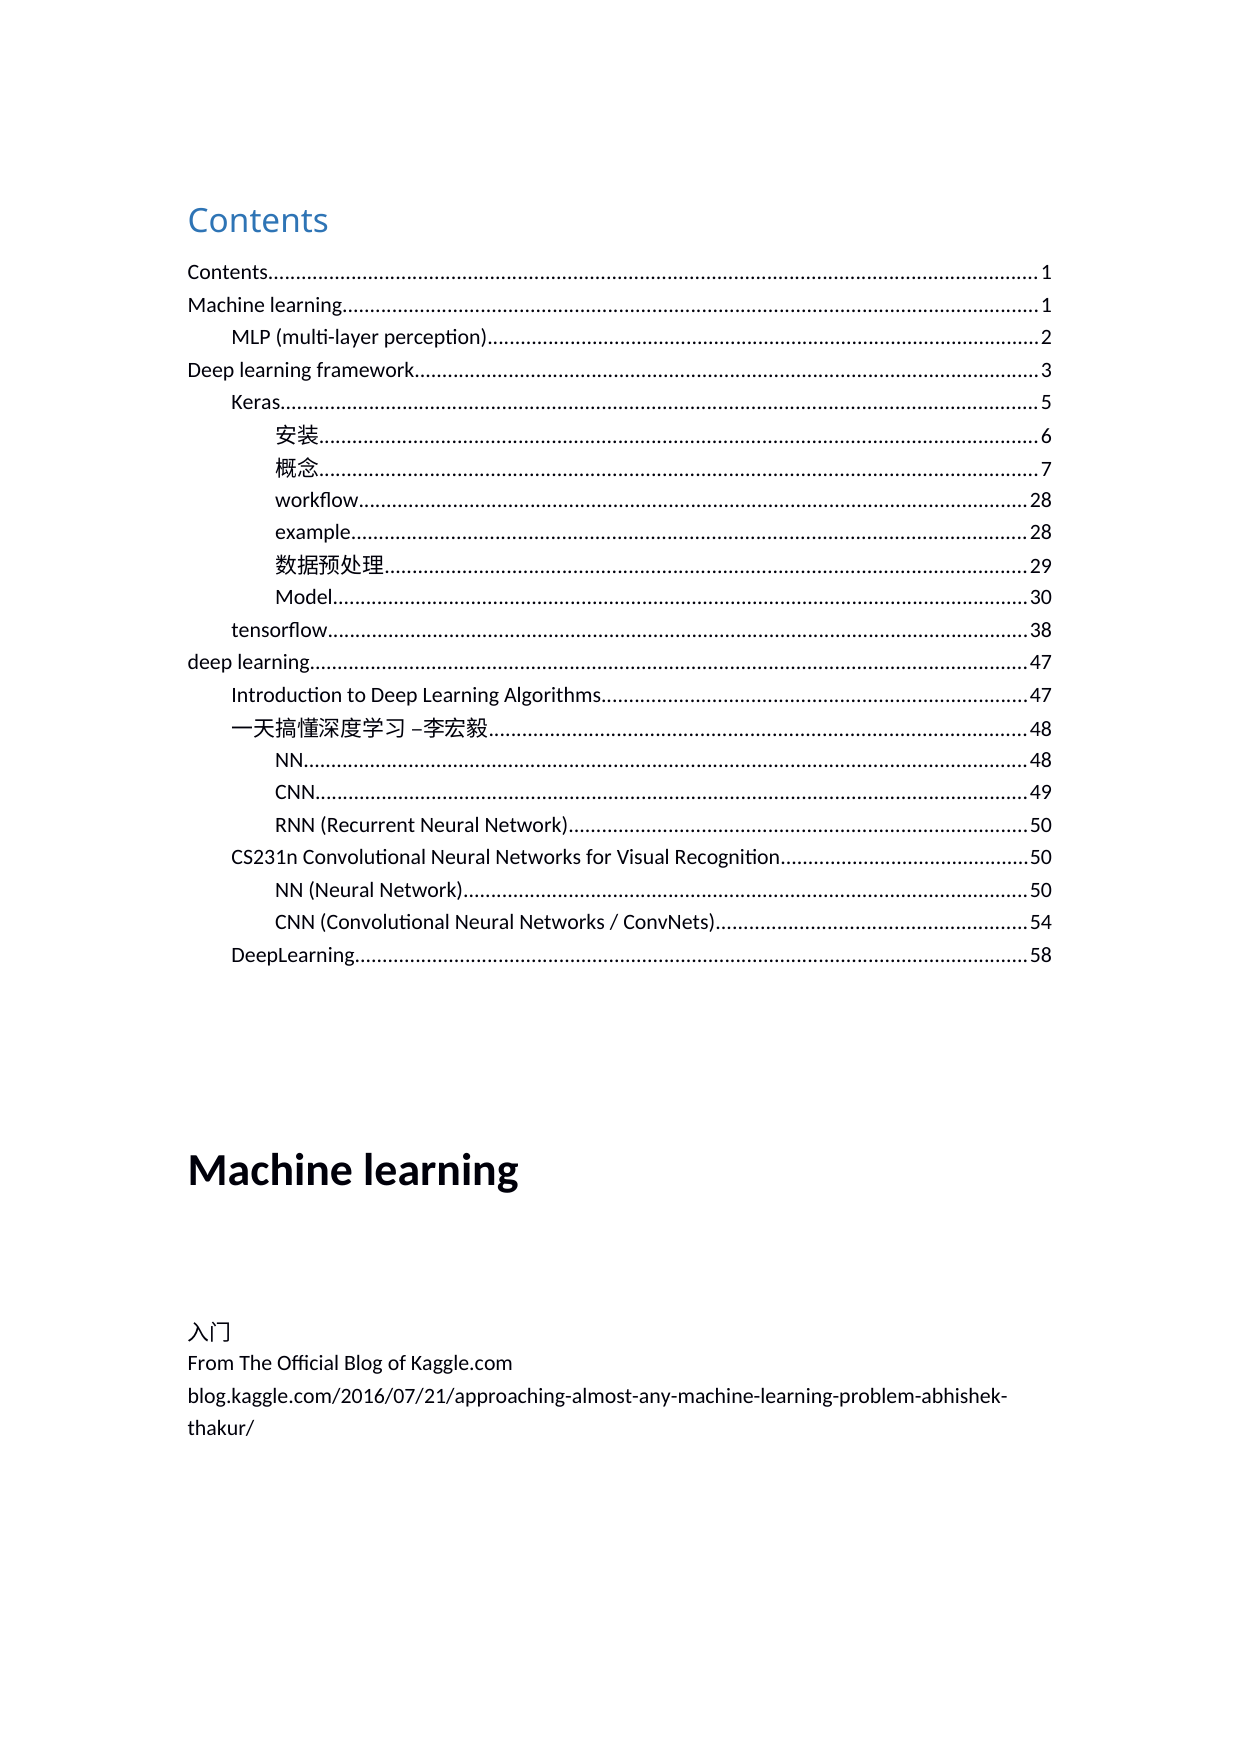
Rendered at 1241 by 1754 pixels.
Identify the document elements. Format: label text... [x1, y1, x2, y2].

text 入门 [187, 1314, 1053, 1347]
subtitle Machine learning [187, 1136, 1053, 1201]
text From The Official Blog of Kaggle.com [187, 1347, 1053, 1379]
text blog.kaggle.com/2016/07/21/approaching-almost-any-machine-learning-problem-abhishek-thakur/ [187, 1379, 1053, 1444]
